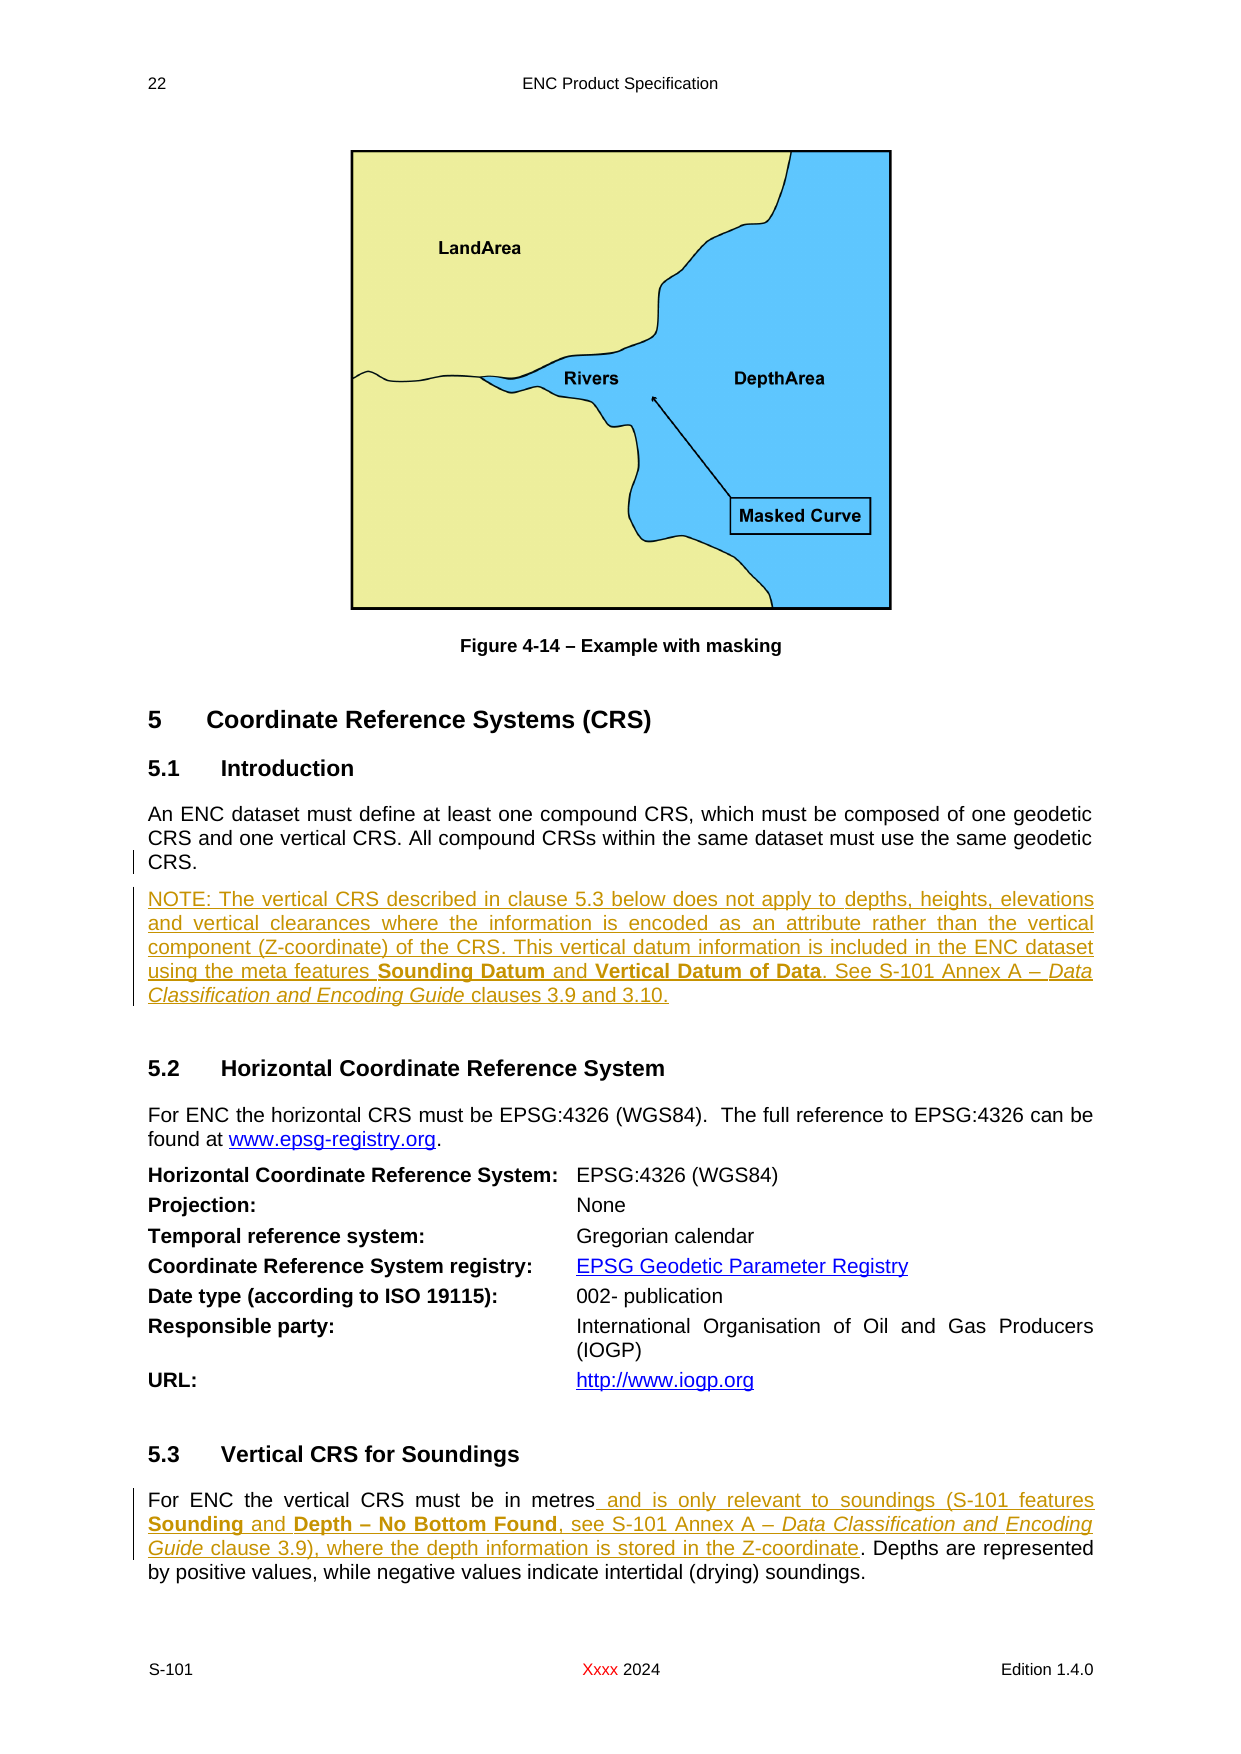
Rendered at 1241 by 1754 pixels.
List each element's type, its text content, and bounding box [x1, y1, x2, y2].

subtitle Coordinate Reference Systems (CRS) [148, 706, 1094, 734]
text Responsible party: International Organisation of Oil and Gas Producers (IOGP) [148, 1314, 1094, 1362]
text Horizontal Coordinate Reference System: EPSG:4326 (WGS84) [148, 1163, 1094, 1187]
subtitle Introduction [148, 755, 1094, 781]
text URL: http://www.iogp.org [148, 1368, 1094, 1392]
picture [350, 150, 892, 610]
text For ENC the vertical CRS must be in metres. Depths are represented by positive values, while negative values indicate intertidal (drying) soundings. [148, 1488, 1094, 1584]
text For ENC the horizontal CRS must be EPSG:4326 (WGS84). The full reference to EPSG:4326 can be found at www.epsg-registry.org. [148, 1103, 1094, 1151]
text Date type (according to ISO 19115): 002- publication [148, 1284, 1094, 1308]
text Coordinate Reference System registry: EPSG Geodetic Parameter Registry [148, 1254, 1094, 1278]
text Figure 4-14 – Example with masking [148, 635, 1094, 657]
subtitle Vertical CRS for Soundings [148, 1441, 1094, 1467]
subtitle Horizontal Coordinate Reference System [148, 1055, 1094, 1082]
text Temporal reference system: Gregorian calendar [148, 1223, 1094, 1247]
text Projection: None [148, 1193, 1094, 1217]
text An ENC dataset must define at least one compound CRS, which must be composed of one geodetic CRS and one vertical CRS. All compound CRSs within the same dataset must use the same geodetic CRS. [148, 802, 1094, 874]
